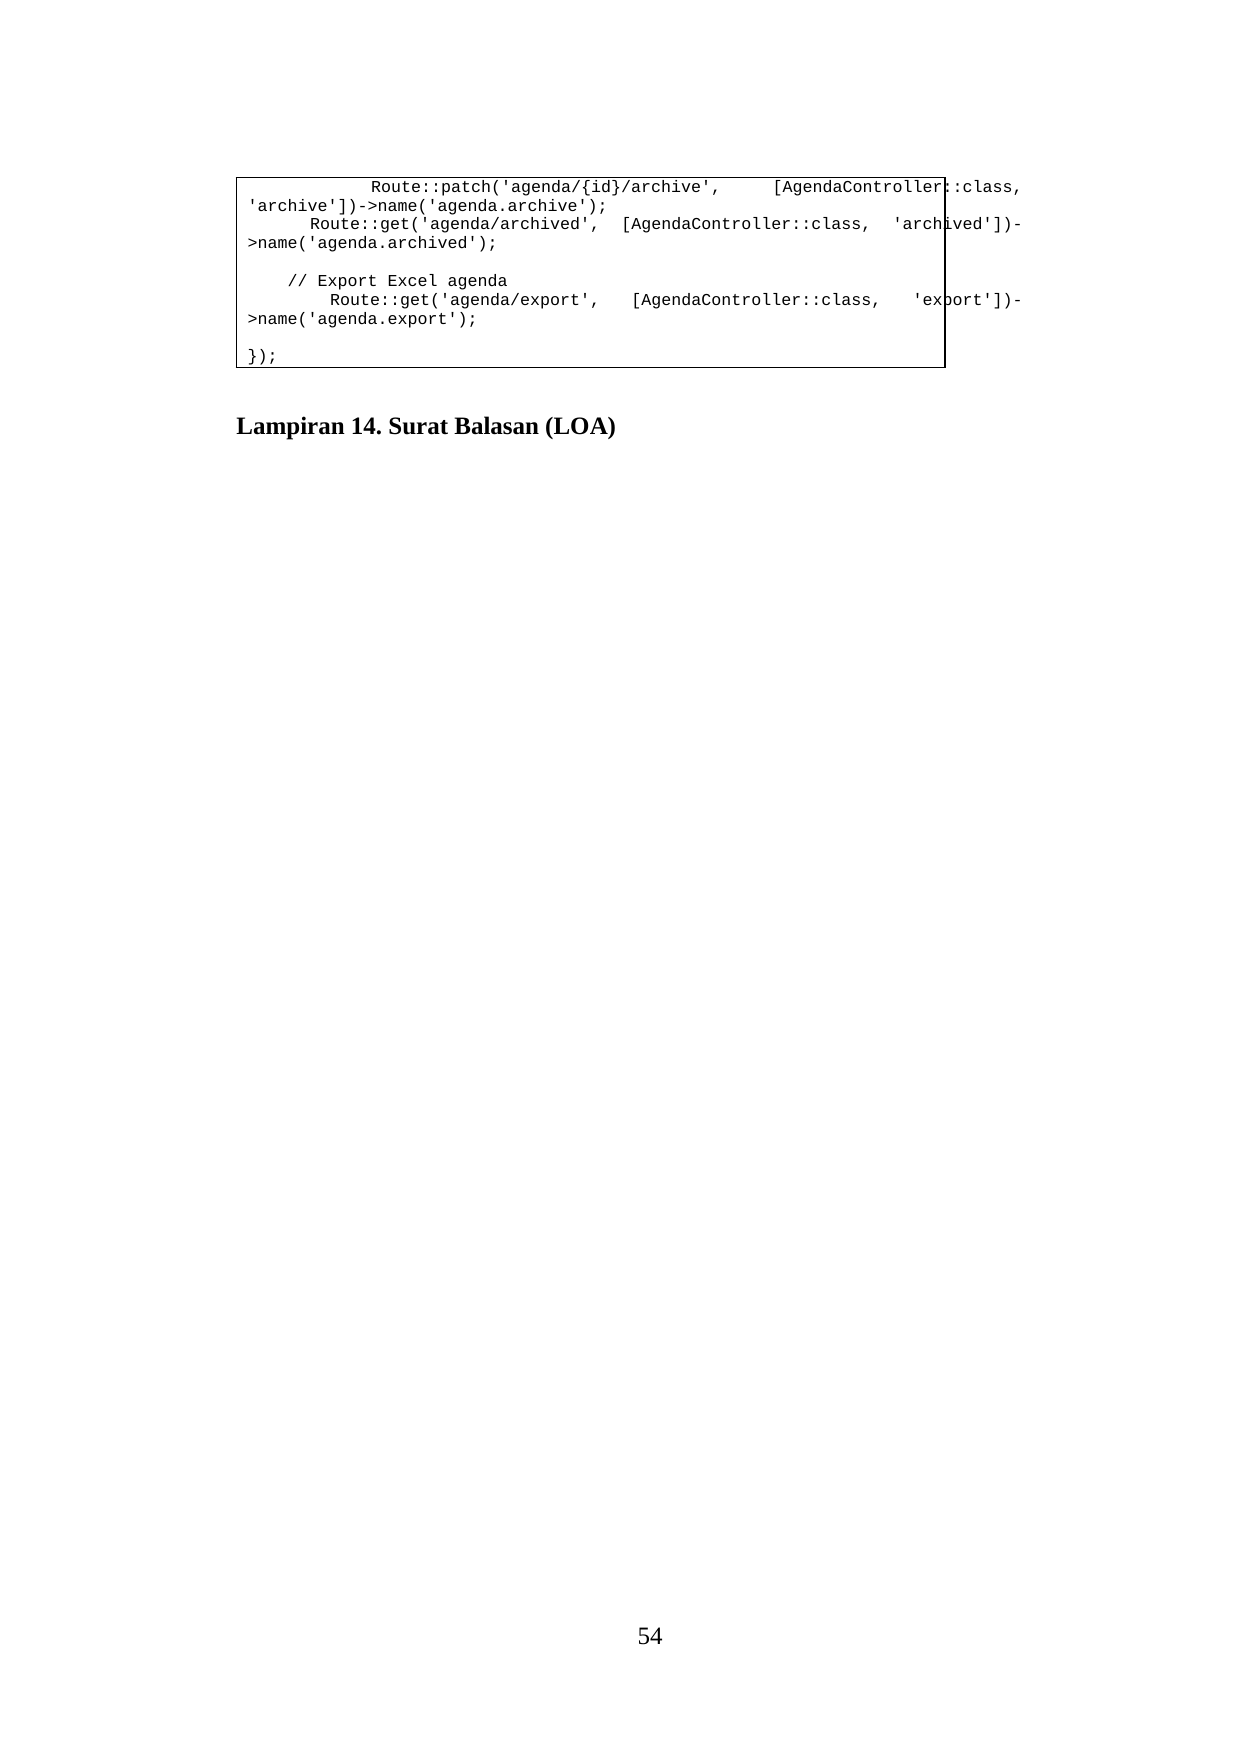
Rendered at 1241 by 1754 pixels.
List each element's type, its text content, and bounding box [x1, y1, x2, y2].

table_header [237, 178, 944, 367]
text Lampiran 14. Surat Balasan (LOA) [236, 411, 1152, 440]
